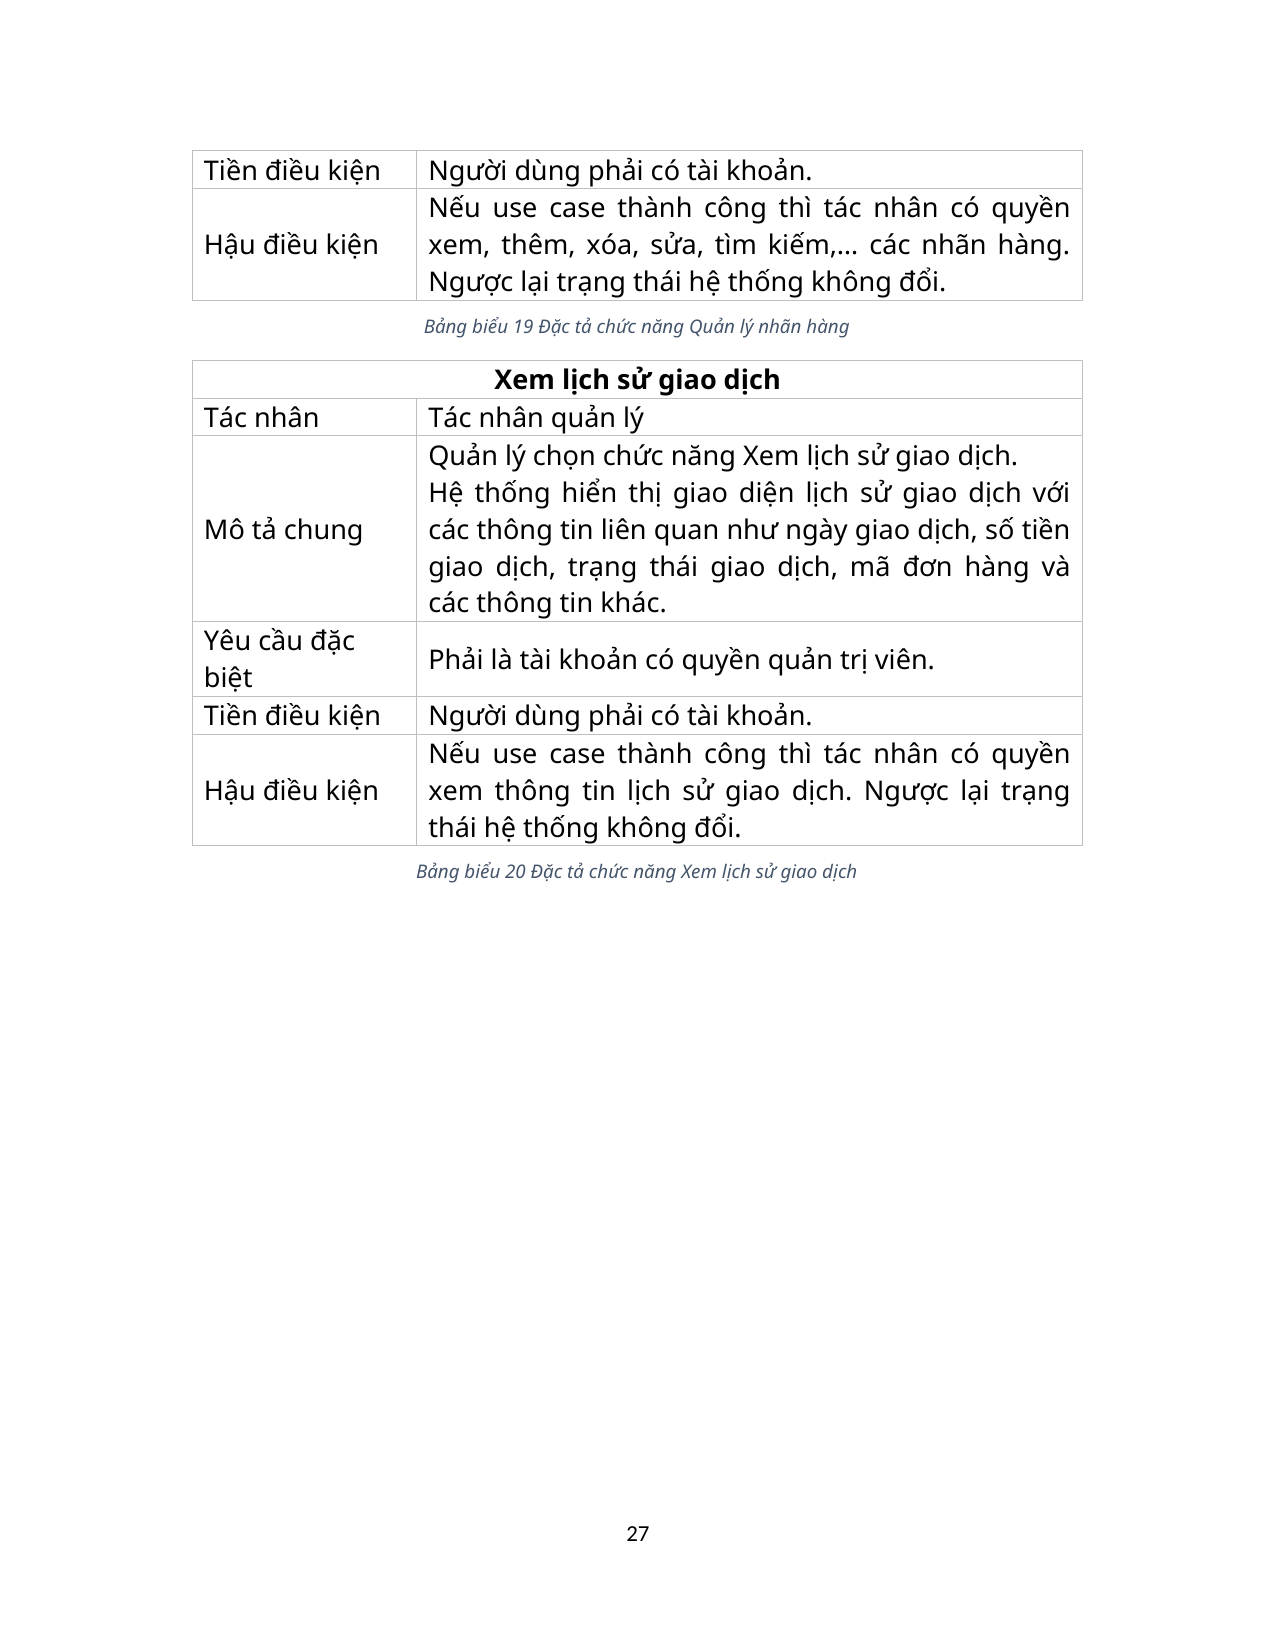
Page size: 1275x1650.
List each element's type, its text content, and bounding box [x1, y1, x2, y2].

table_cell Tiền điều kiện [193, 151, 416, 188]
table_cell Tác nhân quản lý [417, 399, 1082, 435]
table_cell Phải là tài khoản có quyền quản trị viên. [417, 622, 1082, 696]
table_cell Người dùng phải có tài khoản. [417, 151, 1082, 188]
table_cell Nếu use case thành công thì tác nhân có quyền xem thông tin lịch sử giao dịch. Ngược lại trạng thái hệ thống không đổi. [417, 735, 1082, 845]
table_cell Mô tả chung [193, 436, 416, 621]
table_cell Người dùng phải có tài khoản. [417, 697, 1082, 733]
table_cell Hậu điều kiện [193, 189, 416, 299]
text Bảng biểu 20 Đặc tả chức năng Xem lịch sử giao dịch [150, 859, 1125, 884]
text Bảng biểu 19 Đặc tả chức năng Quản lý nhãn hàng [150, 313, 1125, 339]
table_cell Yêu cầu đặc biệt [193, 622, 416, 696]
table_cell Tác nhân [193, 399, 416, 435]
table_cell Tiền điều kiện [193, 697, 416, 733]
table_cell Nếu use case thành công thì tác nhân có quyền xem, thêm, xóa, sửa, tìm kiếm,… các nhãn hàng. Ngược lại trạng thái hệ thống không đổi. [417, 189, 1082, 299]
table_header Xem lịch sử giao dịch [193, 361, 1082, 397]
table_cell Hậu điều kiện [193, 735, 416, 845]
table_cell Quản lý chọn chức năng Xem lịch sử giao dịch. Hệ thống hiển thị giao diện lịch sử giao dịch với các thông tin liên quan như ngày giao dịch, số tiền giao dịch, trạng thái giao dịch, mã đơn hàng và các thông tin khác. [417, 436, 1082, 621]
